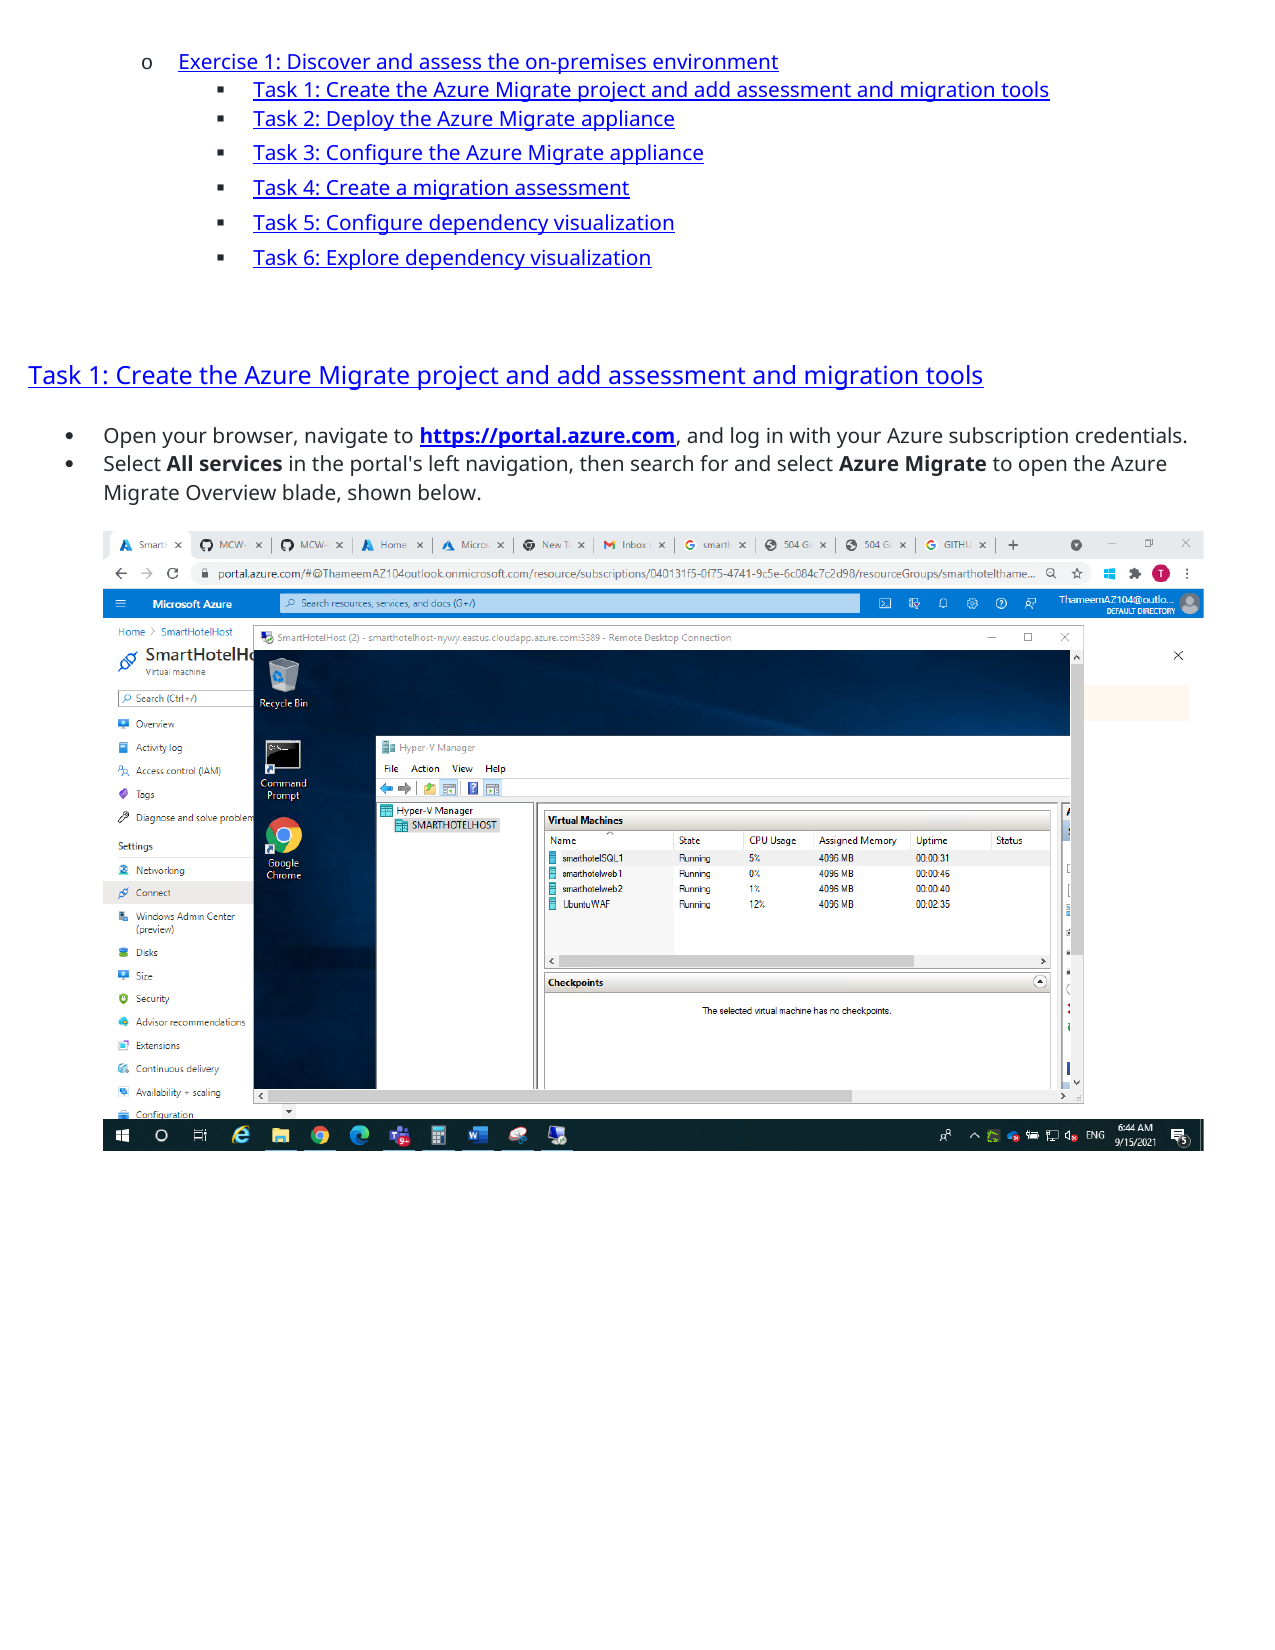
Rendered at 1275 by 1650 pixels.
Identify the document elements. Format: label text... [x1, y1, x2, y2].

list Task 3: Configure the Azure Migrate appliance [216, 138, 1228, 167]
list Task 2: Deploy the Azure Migrate appliance [216, 104, 1228, 132]
list Select All services in the portal's left navigation, then search for and select Azure Migrate to open the Azure Migrate Overview blade, shown below. [66, 449, 1228, 506]
list Task 6: Explore dependency visualization [216, 243, 1228, 271]
list Exercise 1: Discover and assess the on-premises environment [141, 47, 1228, 75]
picture [103, 531, 1204, 1151]
list Task 1: Create the Azure Migrate project and add assessment and migration tools [216, 75, 1228, 104]
list Open your browser, navigate to https://portal.azure.com, and log in with your Azure subscription credentials. [66, 421, 1228, 449]
list Task 5: Configure dependency visualization [216, 208, 1228, 236]
list Task 4: Create a migration assessment [216, 173, 1228, 202]
text Task 1: Create the Azure Migrate project and add assessment and migration tools [28, 358, 1228, 392]
